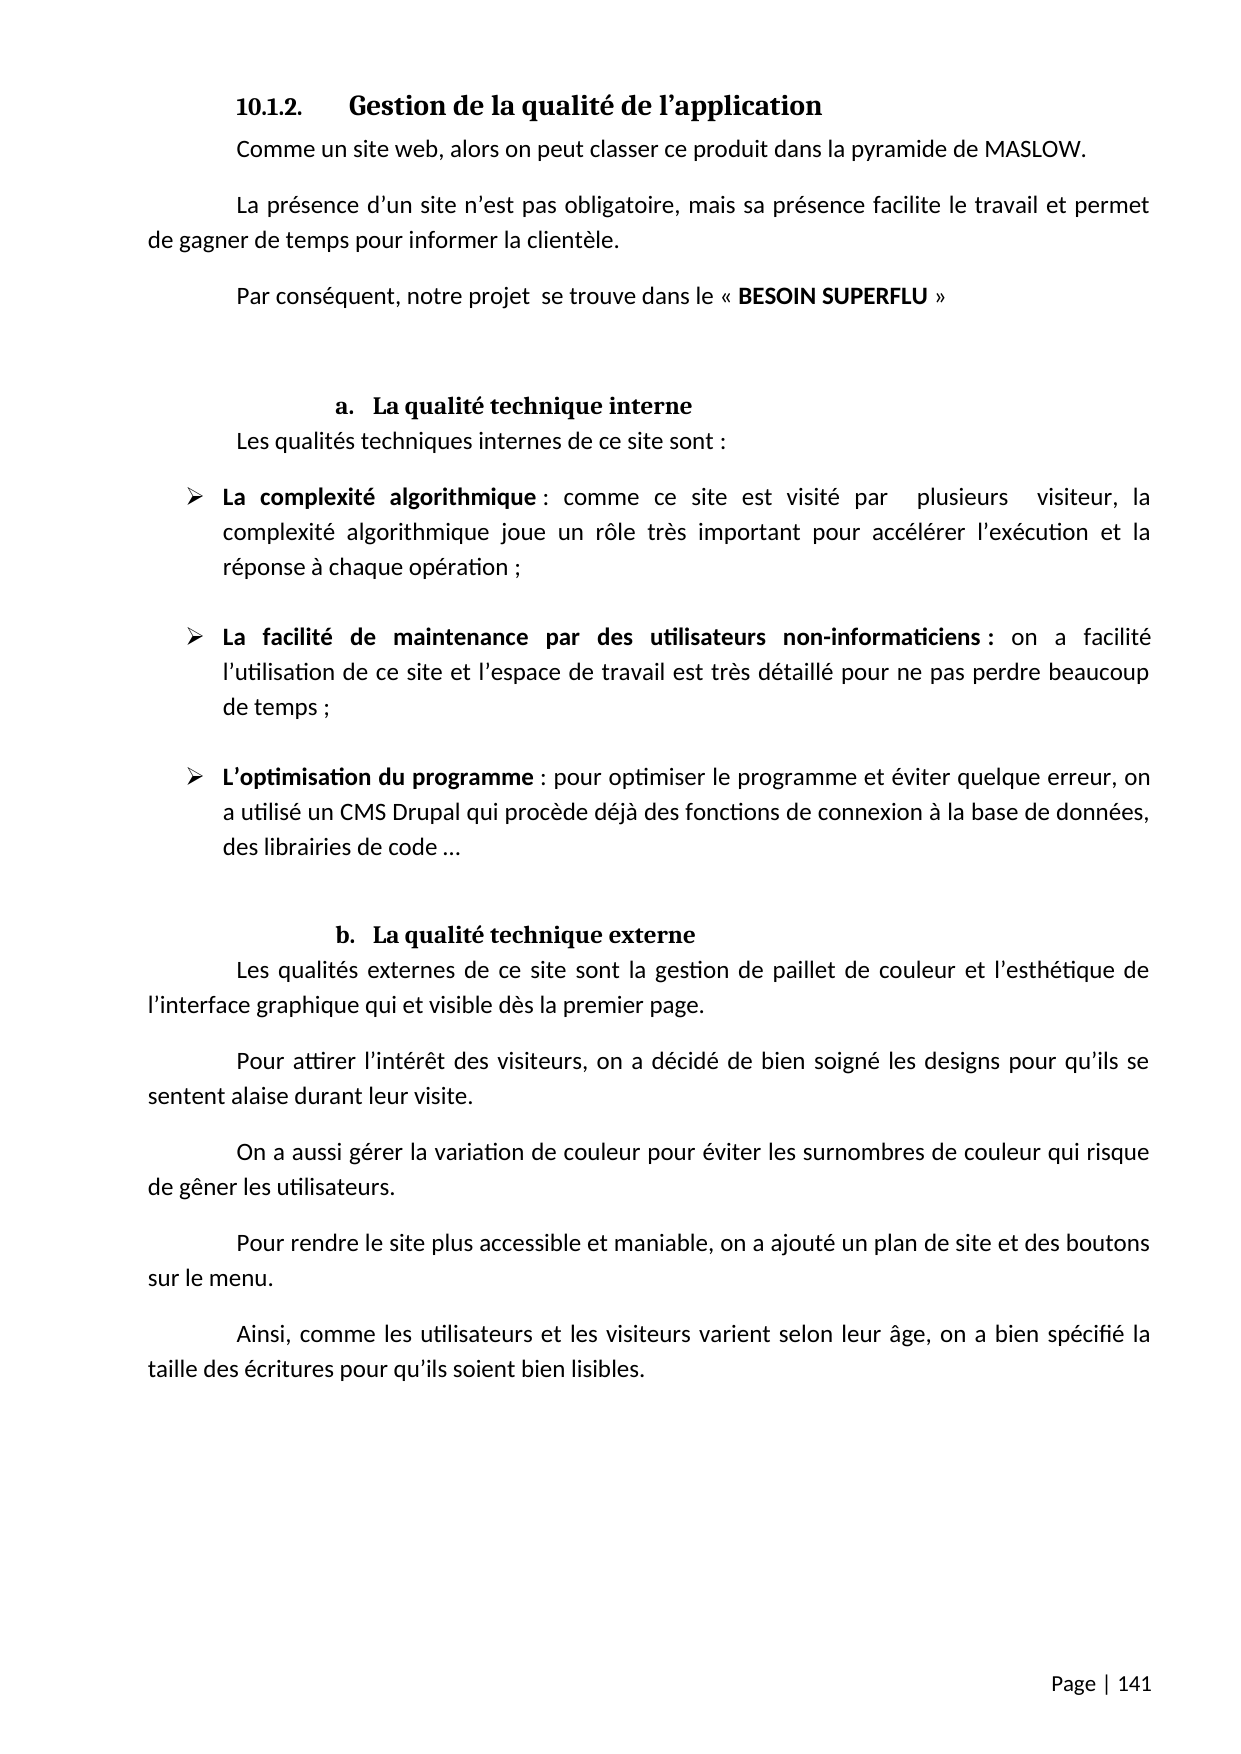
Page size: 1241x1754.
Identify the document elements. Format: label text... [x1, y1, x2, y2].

text Par conséquent, notre projet se trouve dans le « BESOIN SUPERFLU » [148, 280, 1152, 311]
subtitle La qualité technique interne [335, 392, 1152, 421]
subtitle Gestion de la qualité de l’application [236, 89, 1152, 122]
text Les qualités externes de ce site sont la gestion de paillet de couleur et l’esthétique de l’interface graphique qui et visible dès la premier page. [148, 954, 1152, 1020]
text La présence d’un site n’est pas obligatoire, mais sa présence facilite le travail et permet de gagner de temps pour informer la clientèle. [148, 189, 1152, 255]
text Pour attirer l’intérêt des visiteurs, on a décidé de bien soigné les designs pour qu’ils se sentent alaise durant leur visite. [148, 1045, 1152, 1111]
list La complexité algorithmique : comme ce site est visité par plusieurs visiteur, la complexité algorithmique joue un rôle très important pour accélérer l’exécution et la réponse à chaque opération ; [185, 481, 1152, 581]
text Pour rendre le site plus accessible et maniable, on a ajouté un plan de site et des boutons sur le menu. [148, 1227, 1152, 1292]
text Les qualités techniques internes de ce site sont : [148, 425, 1152, 455]
list L’optimisation du programme : pour optimiser le programme et éviter quelque erreur, on a utilisé un CMS Drupal qui procède déjà des fonctions de connexion à la base de données, des librairies de code … [185, 761, 1152, 861]
text Ainsi, comme les utilisateurs et les visiteurs varient selon leur âge, on a bien spécifié la taille des écritures pour qu’ils soient bien lisibles. [148, 1318, 1152, 1383]
subtitle La qualité technique externe [335, 921, 1152, 950]
text On a aussi gérer la variation de couleur pour éviter les surnombres de couleur qui risque de gêner les utilisateurs. [148, 1136, 1152, 1202]
list La facilité de maintenance par des utilisateurs non-informaticiens : on a facilité l’utilisation de ce site et l’espace de travail est très détaillé pour ne pas perdre beaucoup de temps ; [185, 621, 1152, 721]
text Comme un site web, alors on peut classer ce produit dans la pyramide de MASLOW. [148, 133, 1152, 164]
